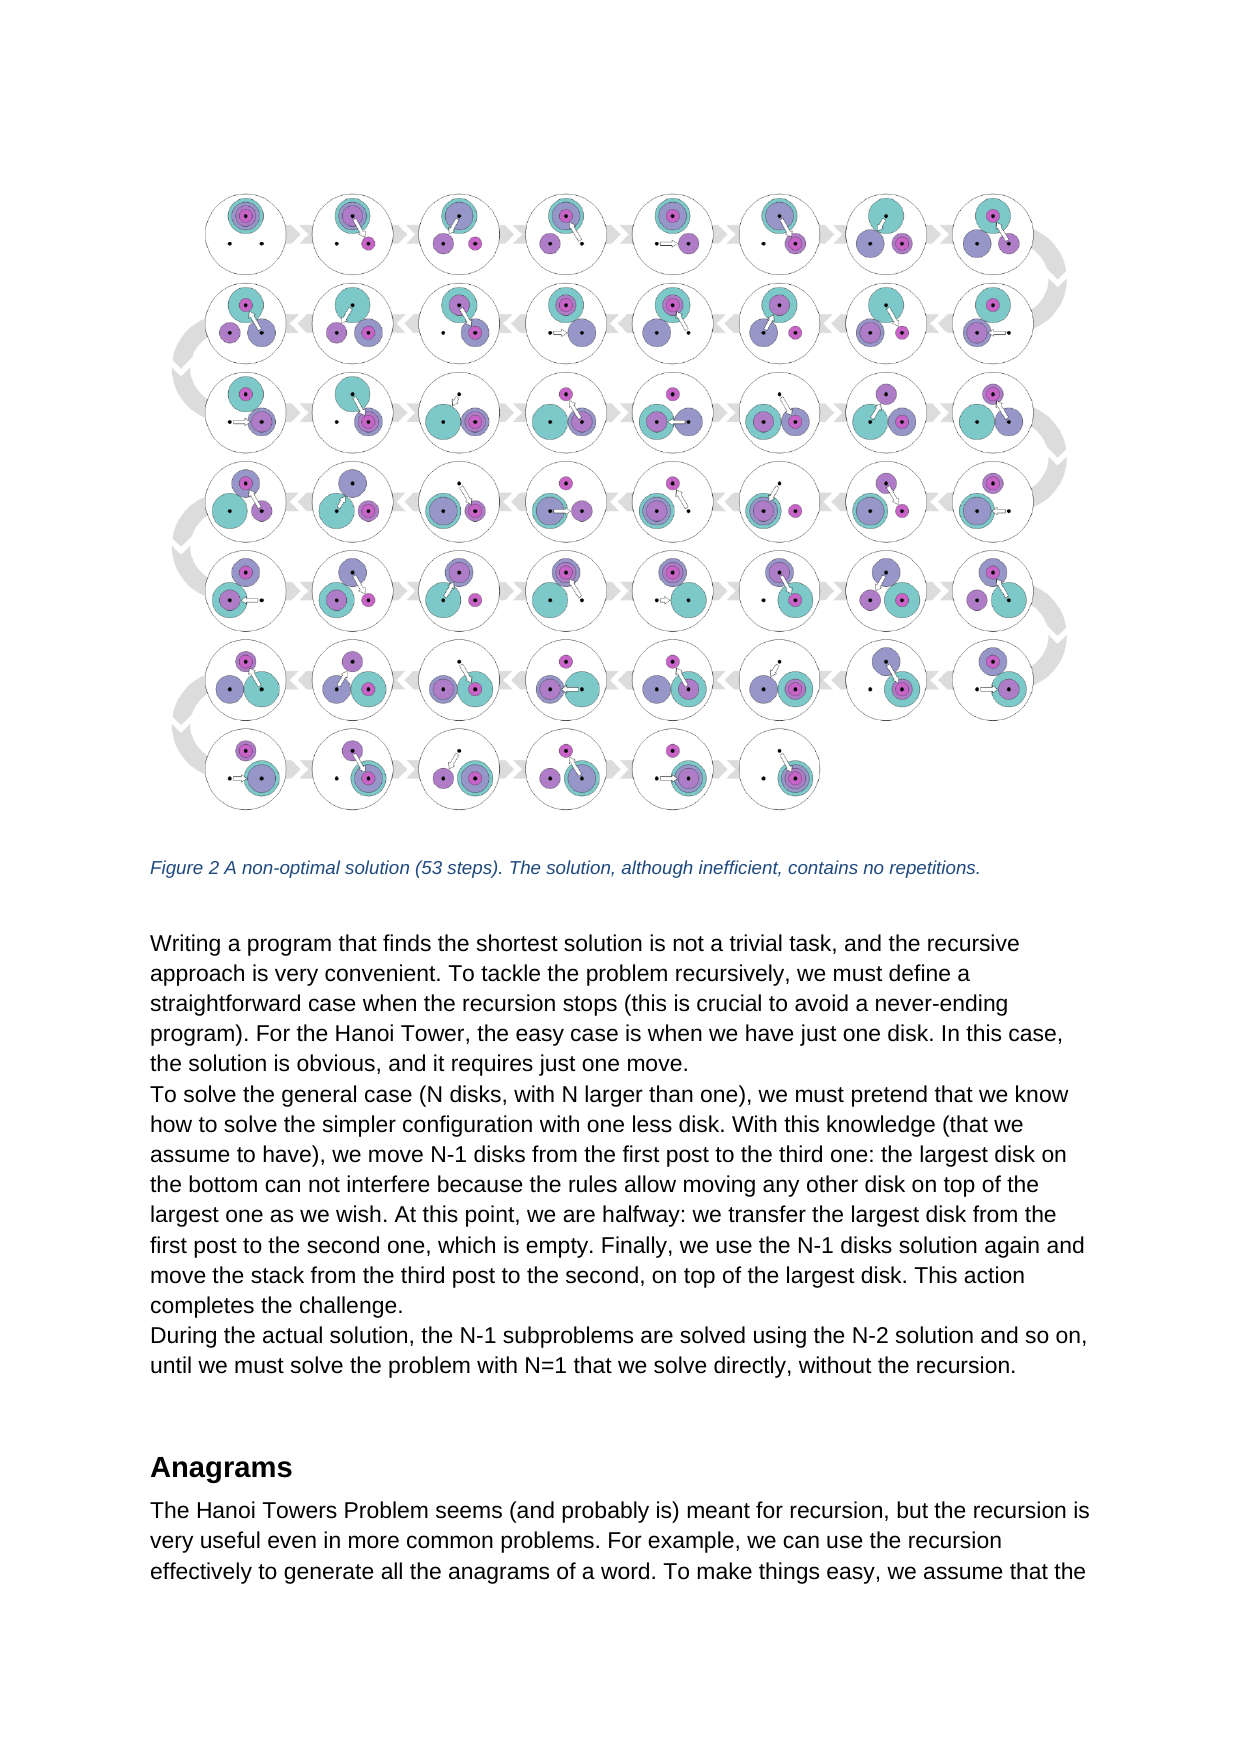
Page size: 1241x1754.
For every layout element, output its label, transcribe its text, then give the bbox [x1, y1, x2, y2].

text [150, 1497, 1090, 1584]
picture [150, 150, 1088, 854]
subtitle Anagrams [150, 1450, 1090, 1484]
text During the actual solution, the N-1 subproblems are solved using the N-2 solution and so on, until we must solve the problem with N=1 that we solve directly, without the recursion. [150, 1322, 1090, 1379]
text To solve the general case (N disks, with N larger than one), we must pretend that we know how to solve the simpler configuration with one less disk. With this knowledge (that we assume to have), we move N-1 disks from the first post to the third one: the largest disk on the bottom can not interfere because the rules allow moving any other disk on top of the largest one as we wish. At this point, we are halfway: we transfer the largest disk from the first post to the second one, which is empty. Finally, we use the N-1 disks solution again and move the stack from the third post to the second, on top of the largest disk. This action completes the challenge. [150, 1081, 1090, 1318]
text Writing a program that finds the shortest solution is not a trivial task, and the recursive approach is very convenient. To tackle the problem recursively, we must define a straightforward case when the recursion stops (this is crucial to avoid a never-ending program). For the Hanoi Tower, the easy case is when we have just one disk. In this case, the solution is obvious, and it requires just one move. [150, 929, 1090, 1077]
